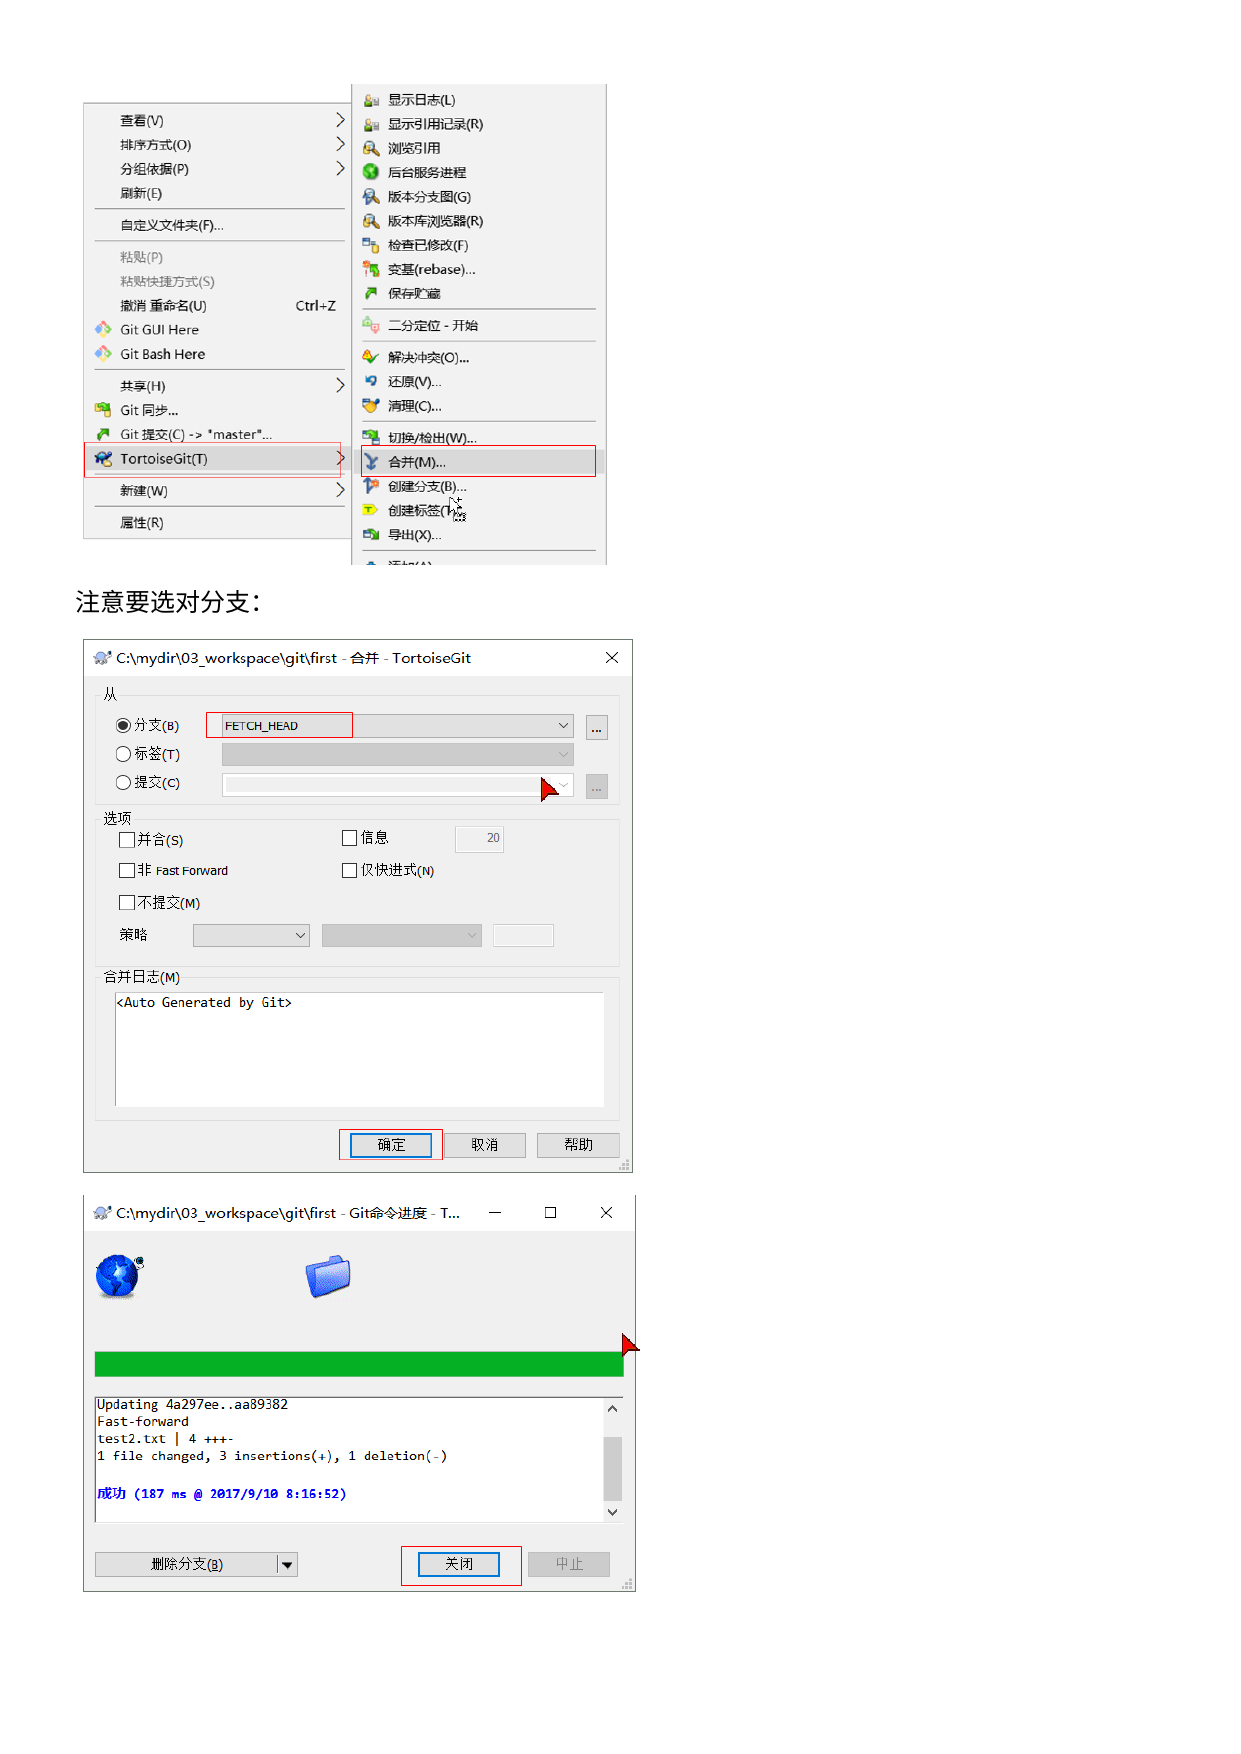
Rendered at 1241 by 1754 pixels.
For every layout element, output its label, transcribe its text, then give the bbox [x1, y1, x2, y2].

picture [75, 639, 640, 1180]
text 注意要选对分支： [75, 568, 1165, 633]
picture [75, 1195, 643, 1599]
picture [75, 84, 645, 565]
